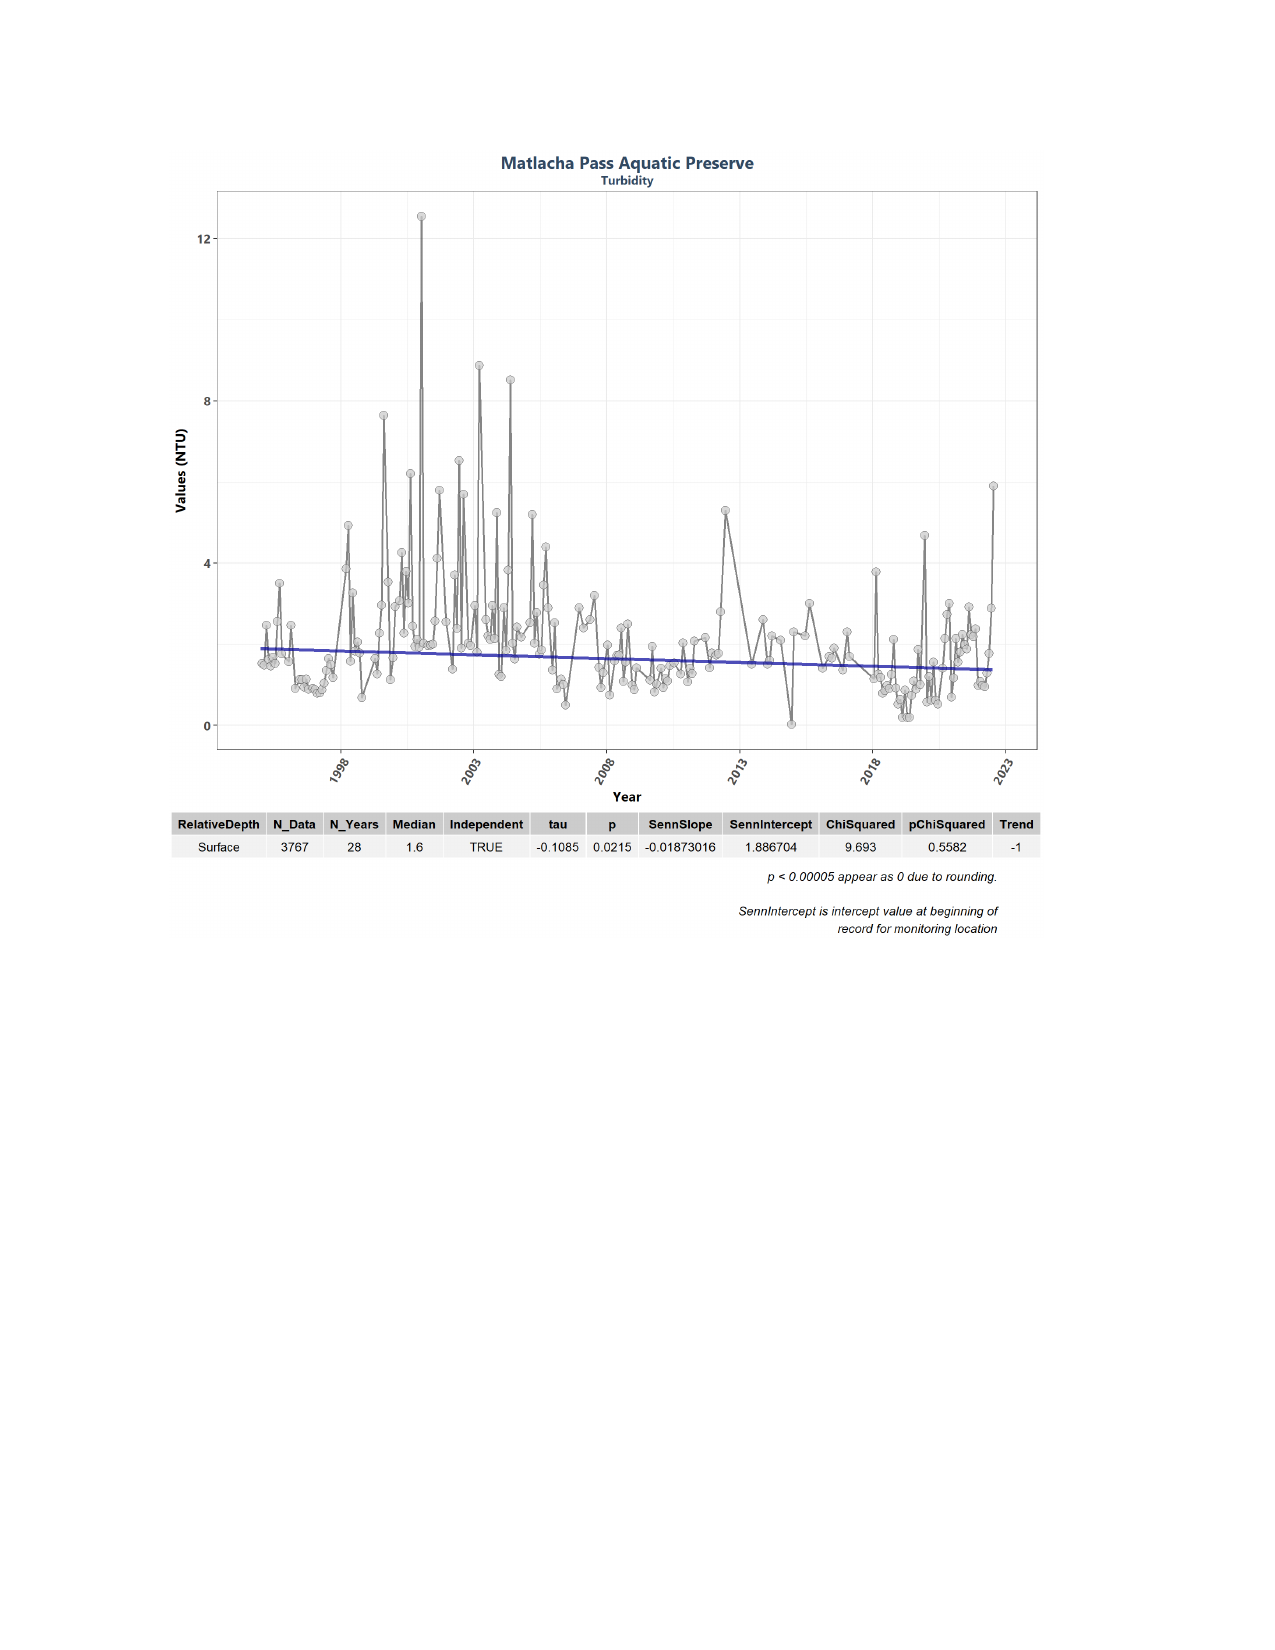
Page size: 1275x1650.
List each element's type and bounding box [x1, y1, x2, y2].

picture [168, 150, 1044, 938]
